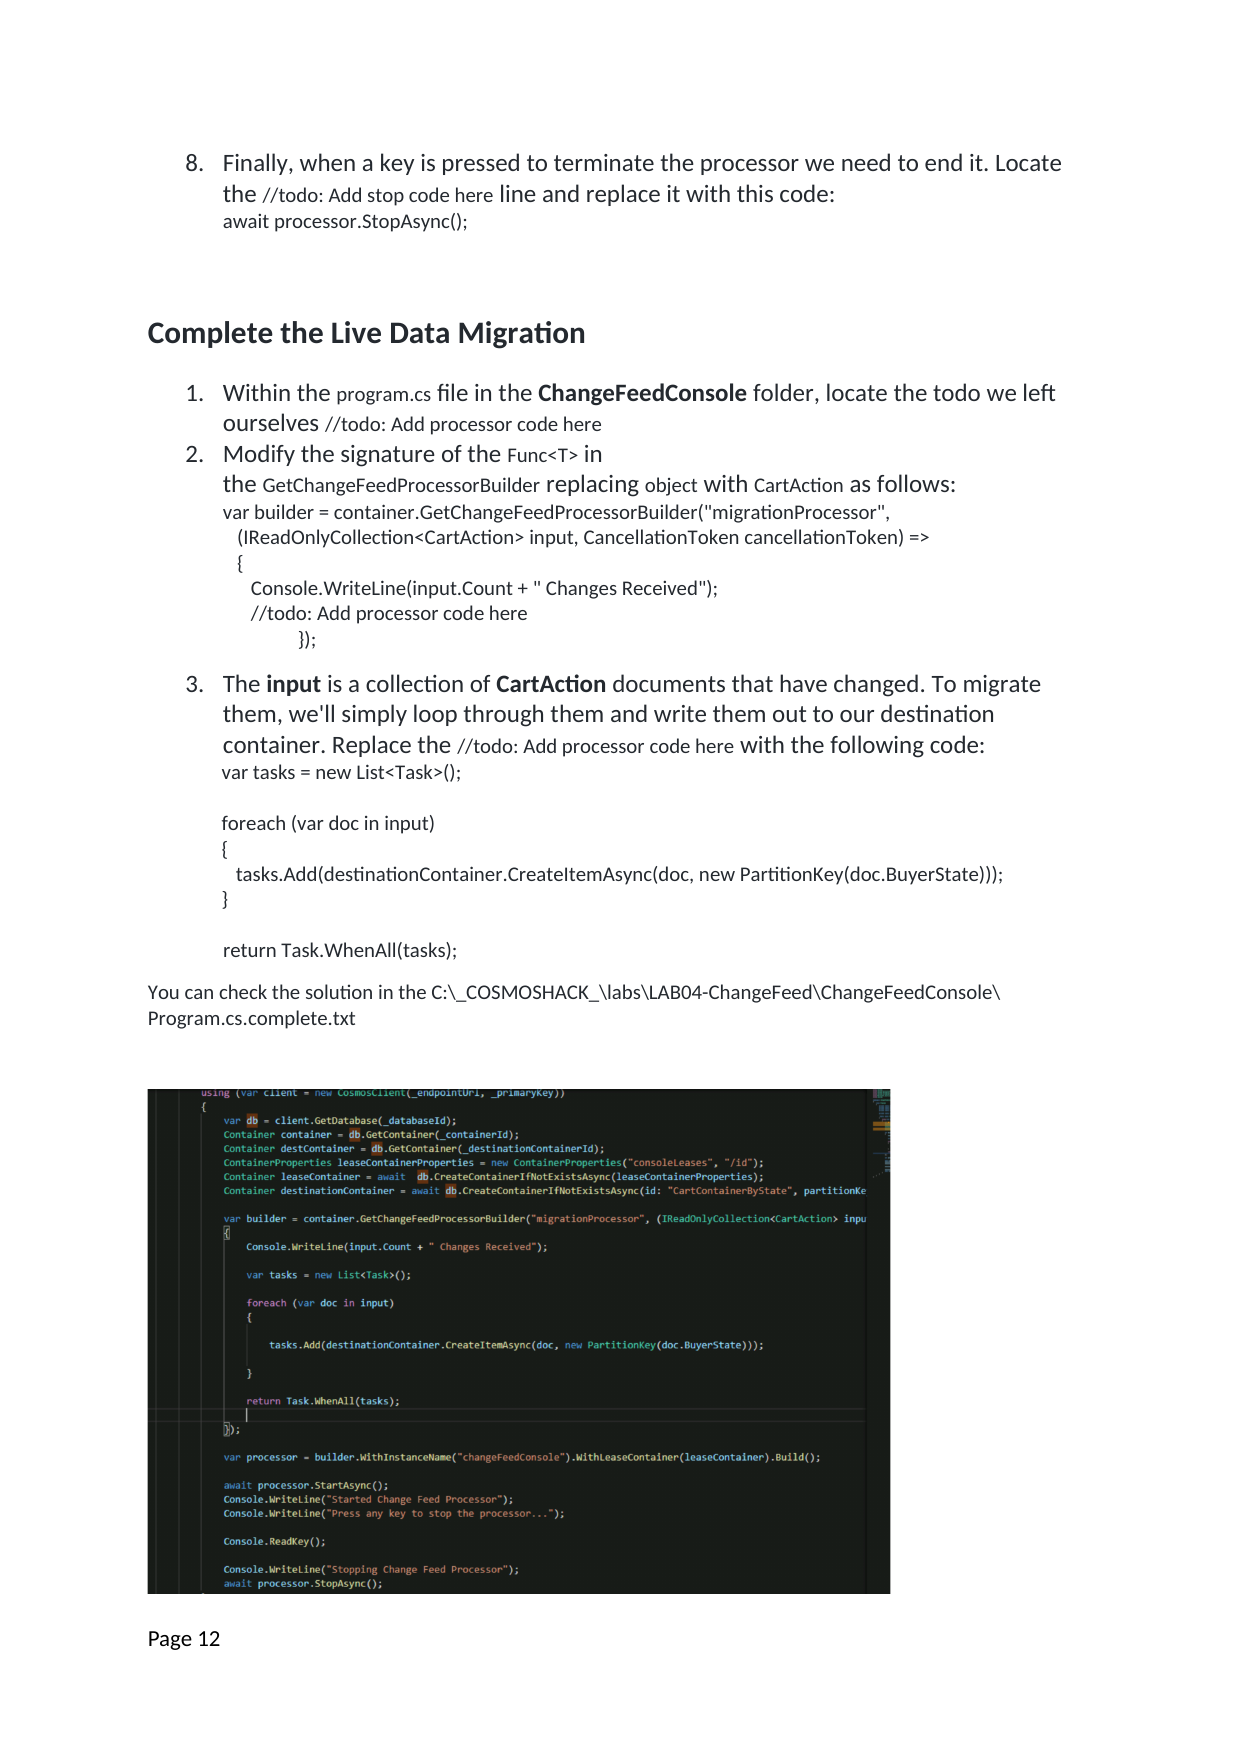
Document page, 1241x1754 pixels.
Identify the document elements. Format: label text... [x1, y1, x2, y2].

text //todo: Add processor code here [223, 601, 1093, 626]
list The input is a collection of CartAction documents that have changed. To migrate them, we'll simply loop through them and write them out to our destination container. Replace the //todo: Add processor code here with the following code: [185, 668, 1093, 759]
text tasks.Add(destinationContainer.CreateItemAsync(doc, new PartitionKey(doc.BuyerState))); [221, 861, 1093, 887]
text { [223, 550, 1093, 575]
text (IReadOnlyCollection<CartAction> input, CancellationToken cancellationToken) => [223, 524, 1093, 550]
list Modify the signature of the Func<T> in the GetChangeFeedProcessorBuilder replacing object with CartAction as follows: [185, 438, 1093, 499]
text You can check the solution in the C:\_COSMOSHACK_\labs\LAB04-ChangeFeed\ChangeFeedConsole\Program.cs.complete.txt [148, 979, 1093, 1030]
text var builder = container.GetChangeFeedProcessorBuilder("migrationProcessor", [223, 499, 1093, 524]
picture [147, 1089, 891, 1594]
text { [221, 836, 1093, 861]
text }); [298, 626, 1093, 651]
text } [221, 887, 1093, 912]
text await processor.StopAsync(); [223, 209, 1093, 234]
text Complete the Live Data Migration [148, 314, 1093, 352]
text Console.WriteLine(input.Count + " Changes Received"); [223, 575, 1093, 601]
text var tasks = new List<Task>(); [221, 759, 1093, 785]
list Within the program.cs file in the ChangeFeedConsole folder, locate the todo we left ourselves //todo: Add processor code here [185, 377, 1093, 438]
text return Task.WhenAll(tasks); [148, 937, 1093, 963]
text foreach (var doc in input) [221, 810, 1093, 836]
list Finally, when a key is pressed to terminate the processor we need to end it. Locate the //todo: Add stop code here line and replace it with this code: [185, 148, 1093, 209]
